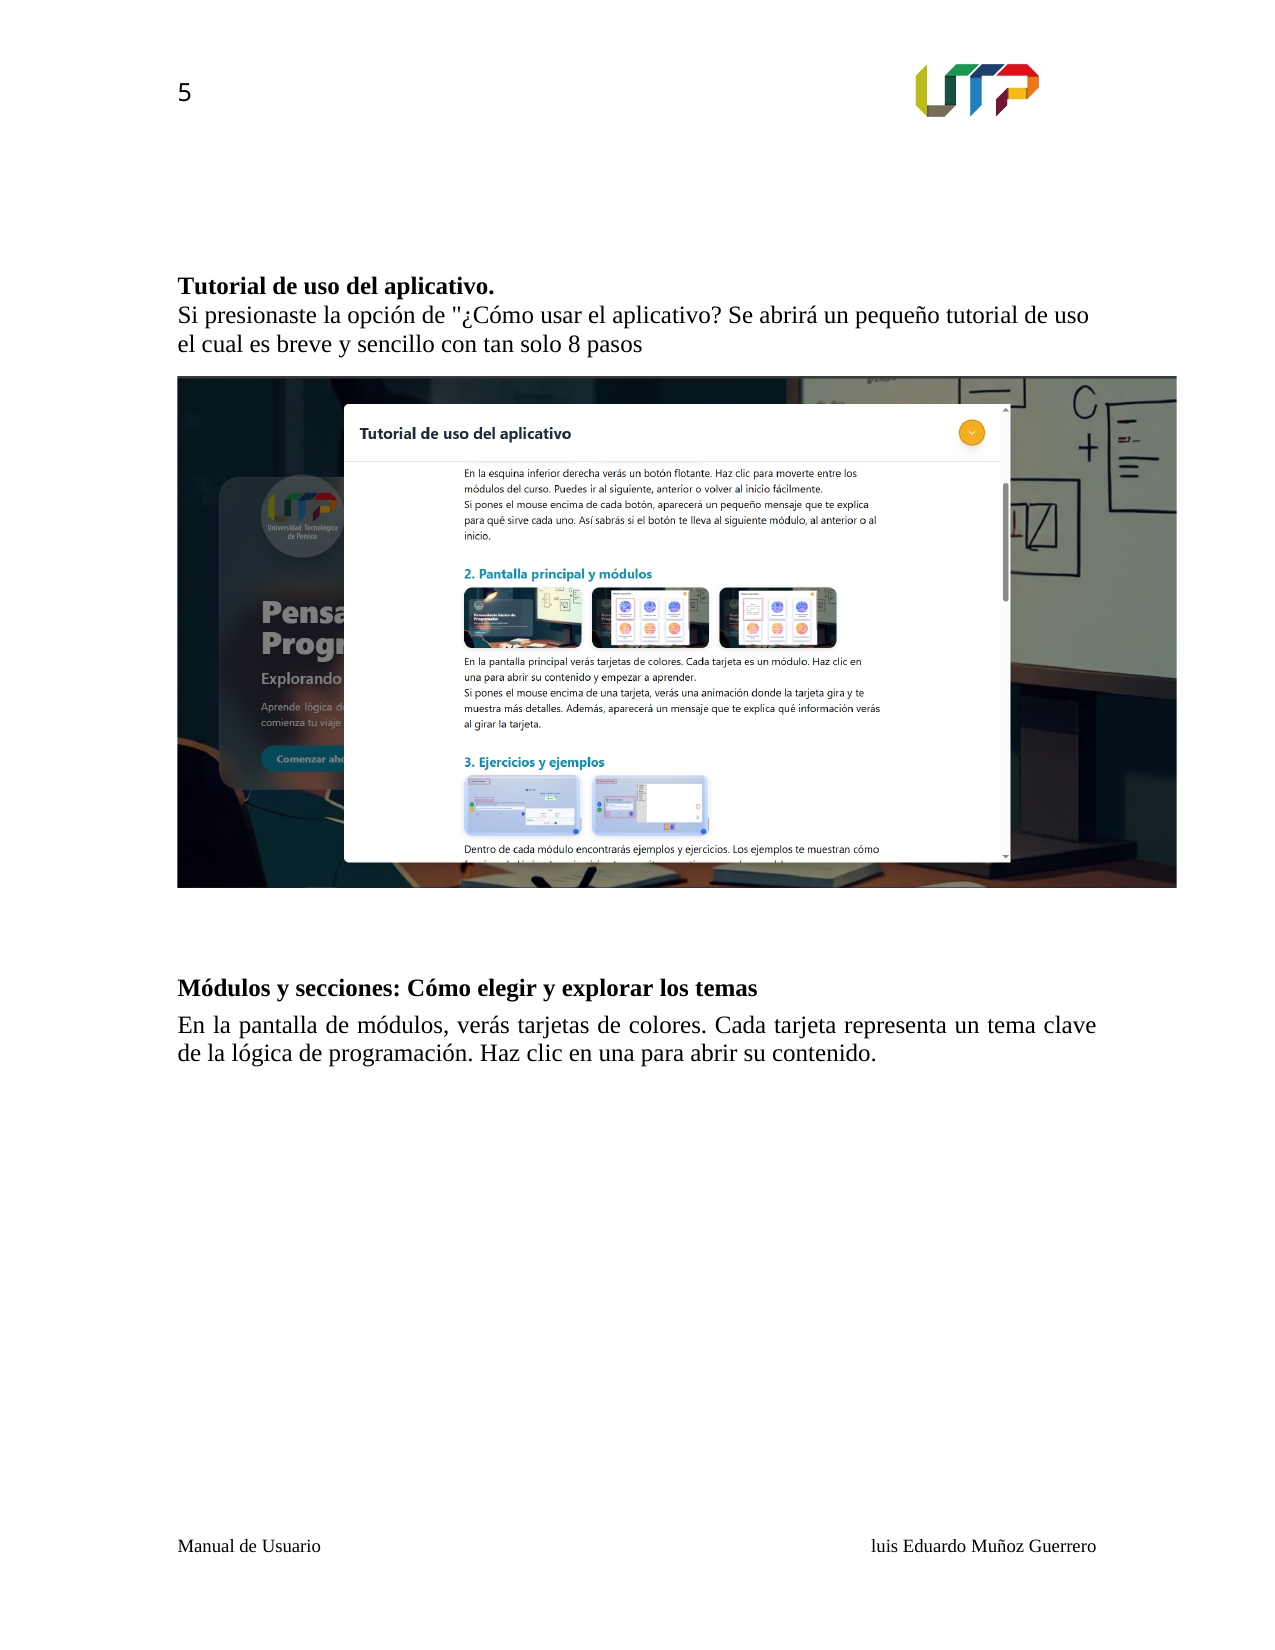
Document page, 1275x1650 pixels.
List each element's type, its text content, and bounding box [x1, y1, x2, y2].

picture [912, 63, 1043, 148]
subtitle Tutorial de uso del aplicativo. Si presionaste la opción de "¿Cómo usar el aplicativo? Se abrirá un pequeño tutorial de uso el cual es breve y sencillo con tan solo 8 pasos [177, 271, 1098, 358]
subtitle Módulos y secciones: Cómo elegir y explorar los temas [177, 973, 1098, 1001]
text En la pantalla de módulos, verás tarjetas de colores. Cada tarjeta representa un tema clave de la lógica de programación. Haz clic en una para abrir su contenido. [177, 1010, 1098, 1067]
picture [177, 376, 1177, 888]
